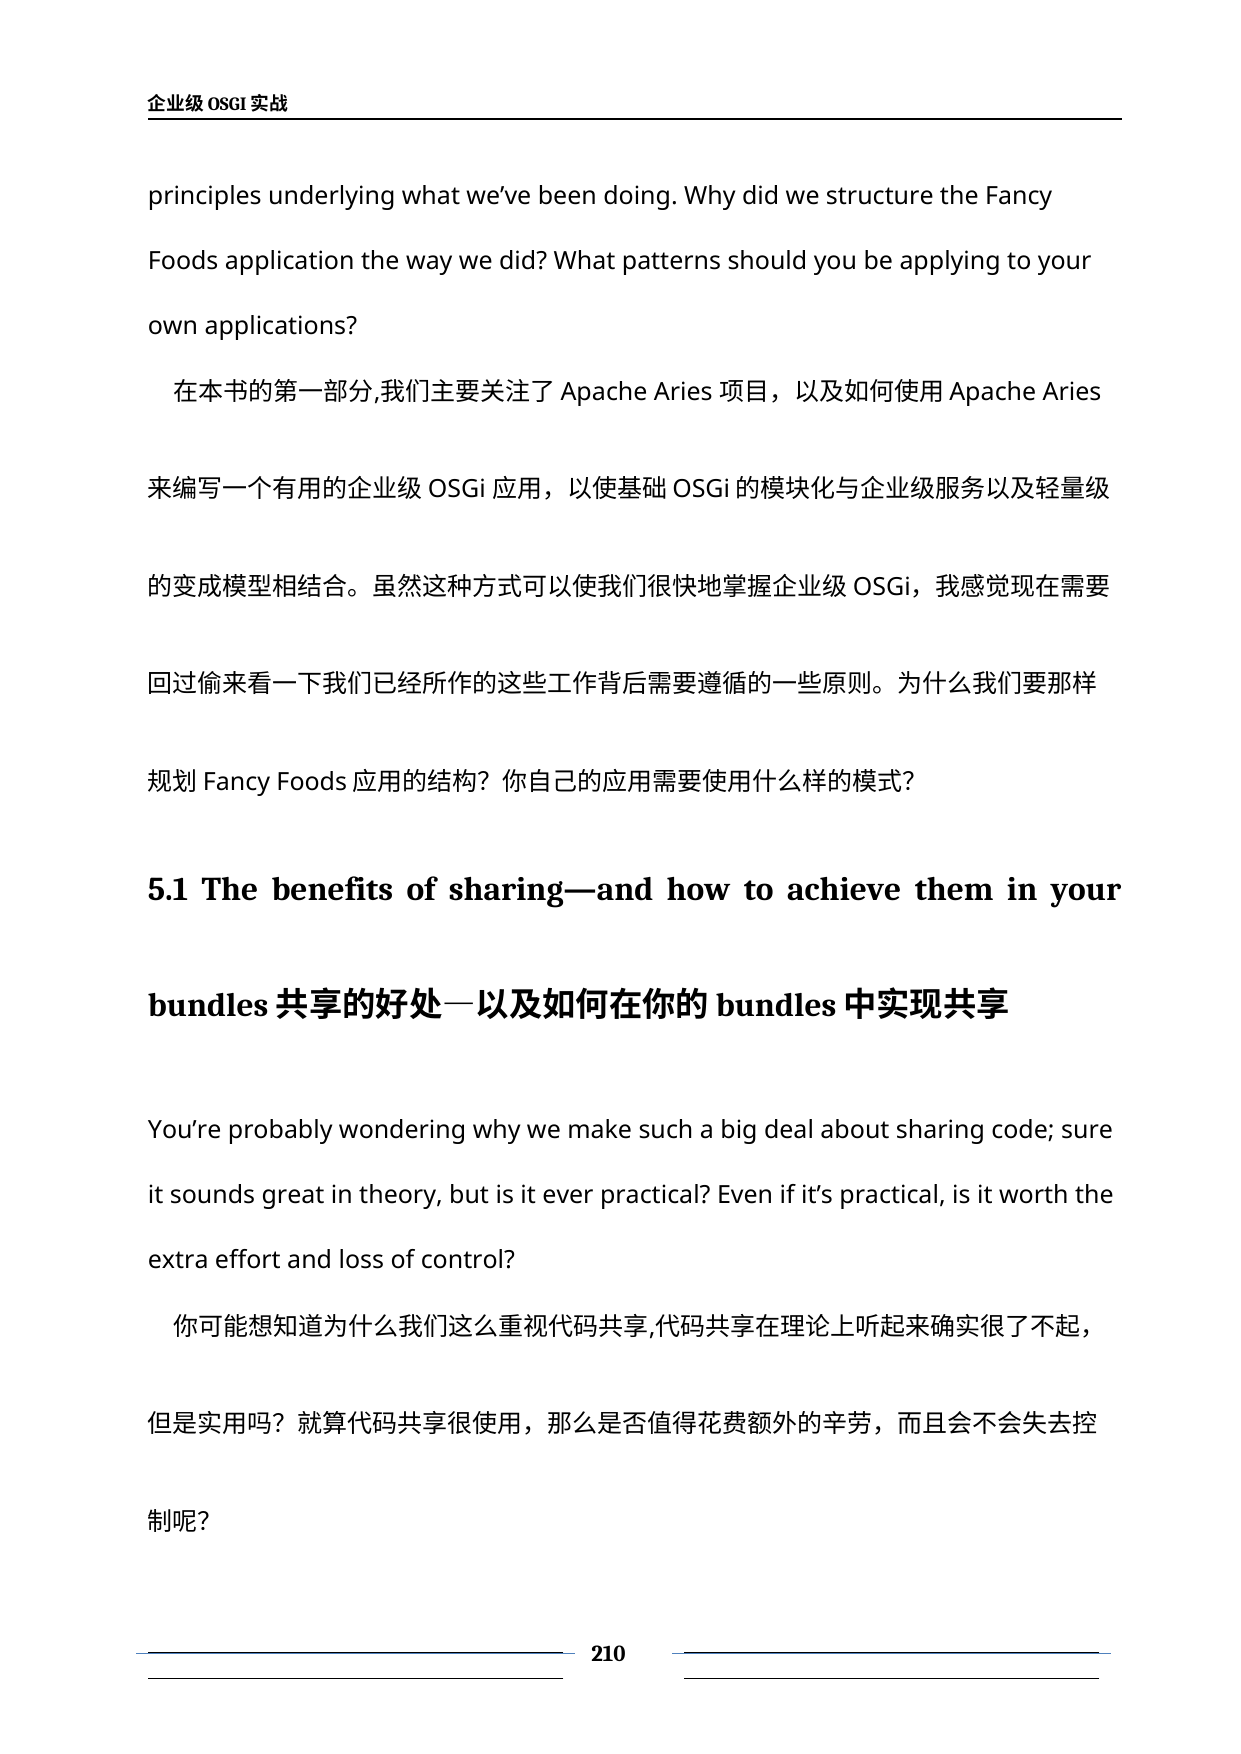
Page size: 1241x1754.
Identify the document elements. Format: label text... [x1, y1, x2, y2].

text 在本书的第一部分,我们主要关注了Apache Aries 项目，以及如何使用Apache Aries来编写一个有用的企业级OSGi 应用，以使基础OSGi的模块化与企业级服务以及轻量级的变成模型相结合。虽然这种方式可以使我们很快地掌握企业级OSGi，我感觉现在需要回过偷来看一下我们已经所作的这些工作背后需要遵循的一些原则。为什么我们要那样规划Fancy Foods应用的结构？你自己的应用需要使用什么样的模式？ [148, 357, 1122, 812]
text 你可能想知道为什么我们这么重视代码共享,代码共享在理论上听起来确实很了不起，但是实用吗？就算代码共享很使用，那么是否值得花费额外的辛劳，而且会不会失去控制呢？ [148, 1292, 1122, 1552]
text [148, 162, 1122, 357]
text You’re probably wondering why we make such a big deal about sharing code; sure it sounds great in theory, but is it ever practical? Even if it’s practical, is it worth the extra effort and loss of control? [148, 1097, 1122, 1292]
subtitle 5.1 The benefits of sharing—and how to achieve them in your bundles 共享的好处—以及如何在你的bundles中实现共享 [148, 857, 1122, 1034]
